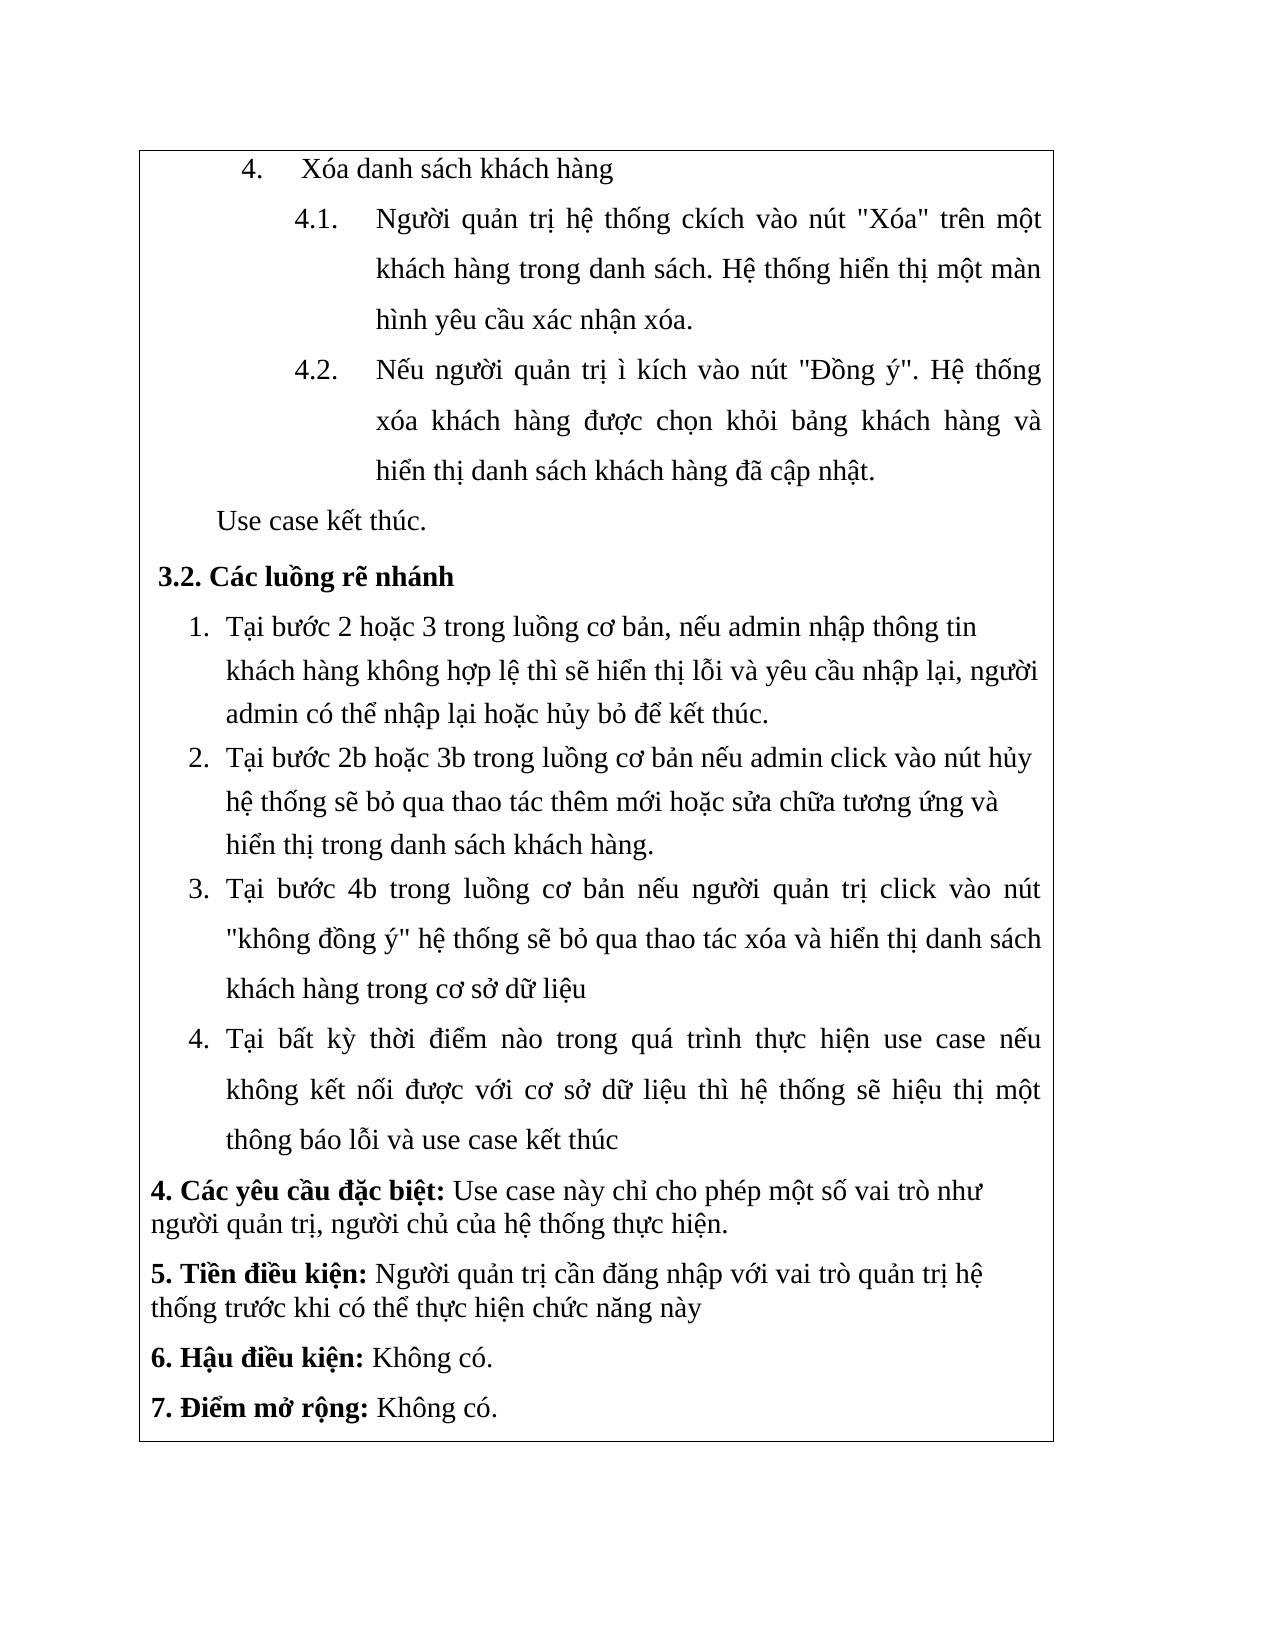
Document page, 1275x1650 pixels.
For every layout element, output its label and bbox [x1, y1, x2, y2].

table_header [140, 151, 1053, 1441]
